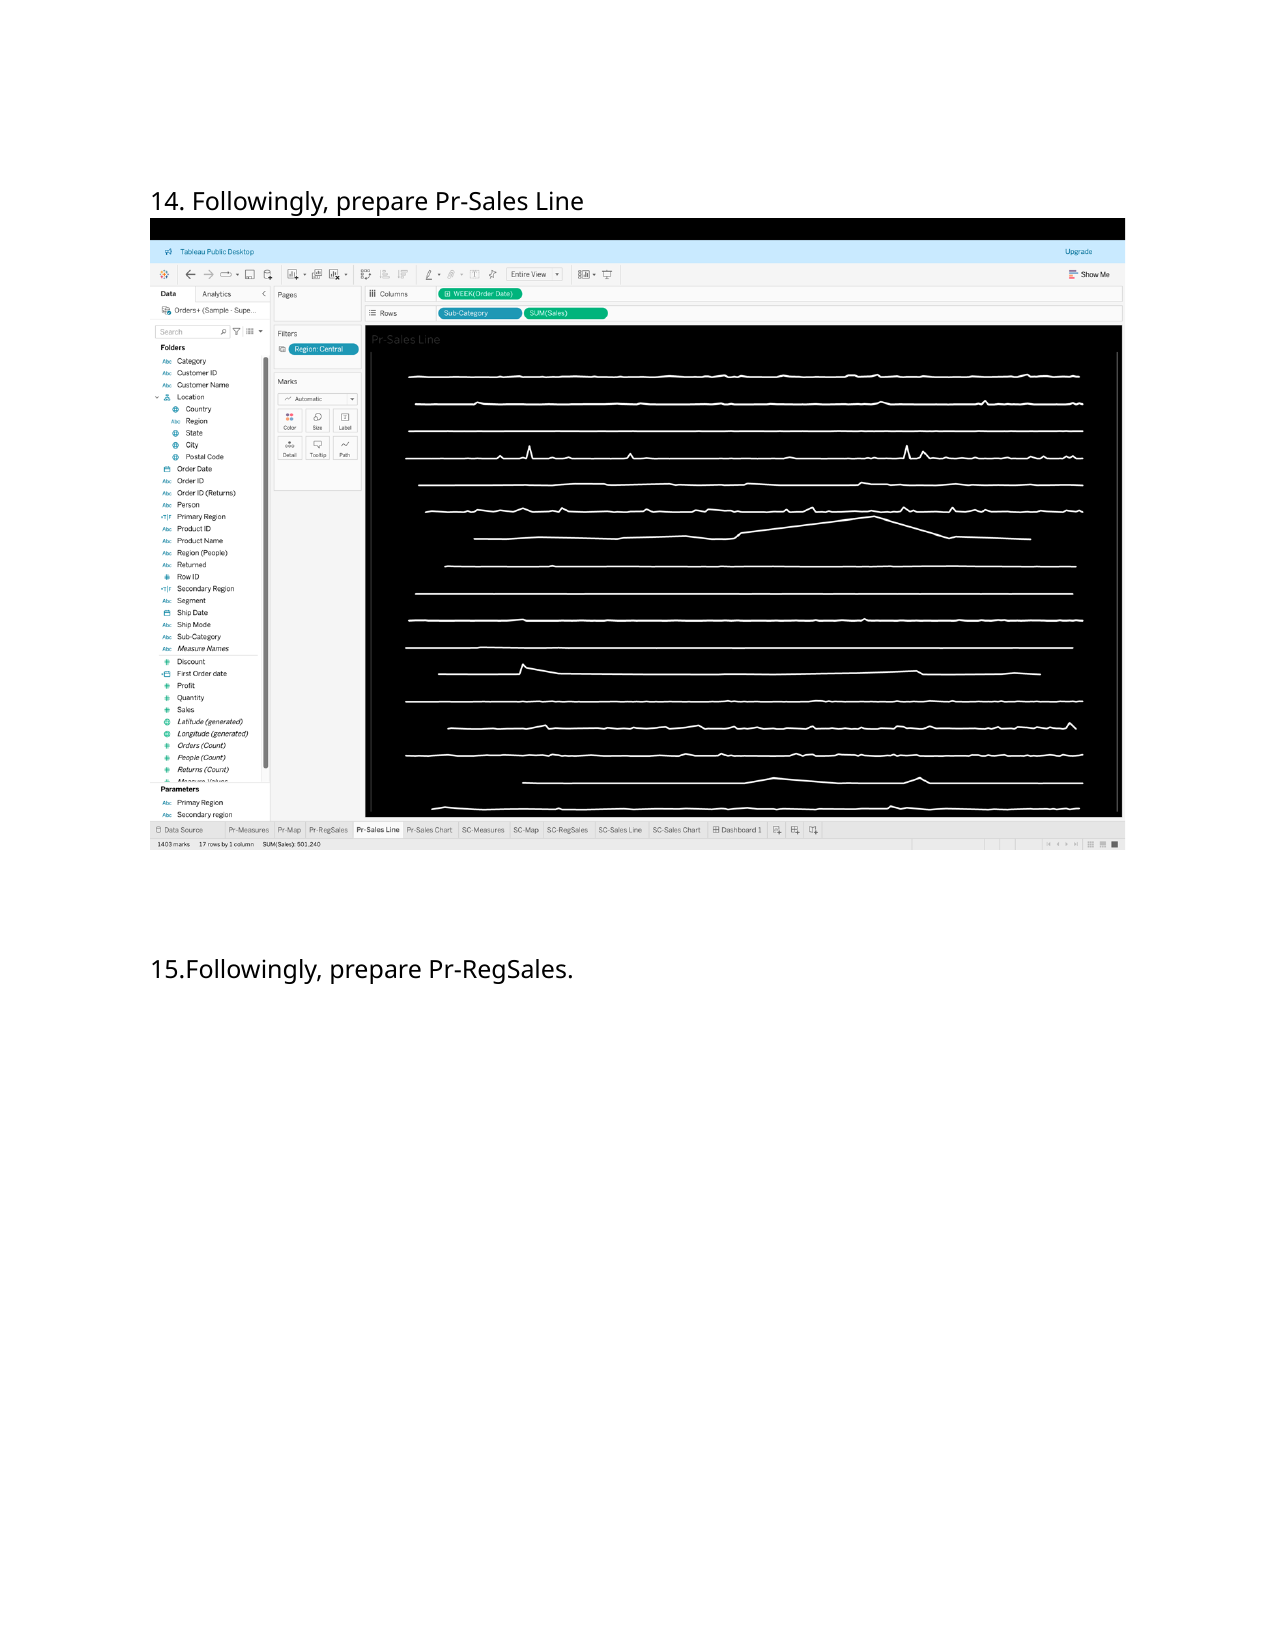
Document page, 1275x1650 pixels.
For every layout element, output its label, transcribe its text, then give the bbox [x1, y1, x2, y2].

picture [150, 218, 1125, 850]
text 14. Followingly, prepare Pr-Sales Line [150, 184, 1125, 218]
text 15.Followingly, prepare Pr-RegSales. [150, 951, 1125, 986]
